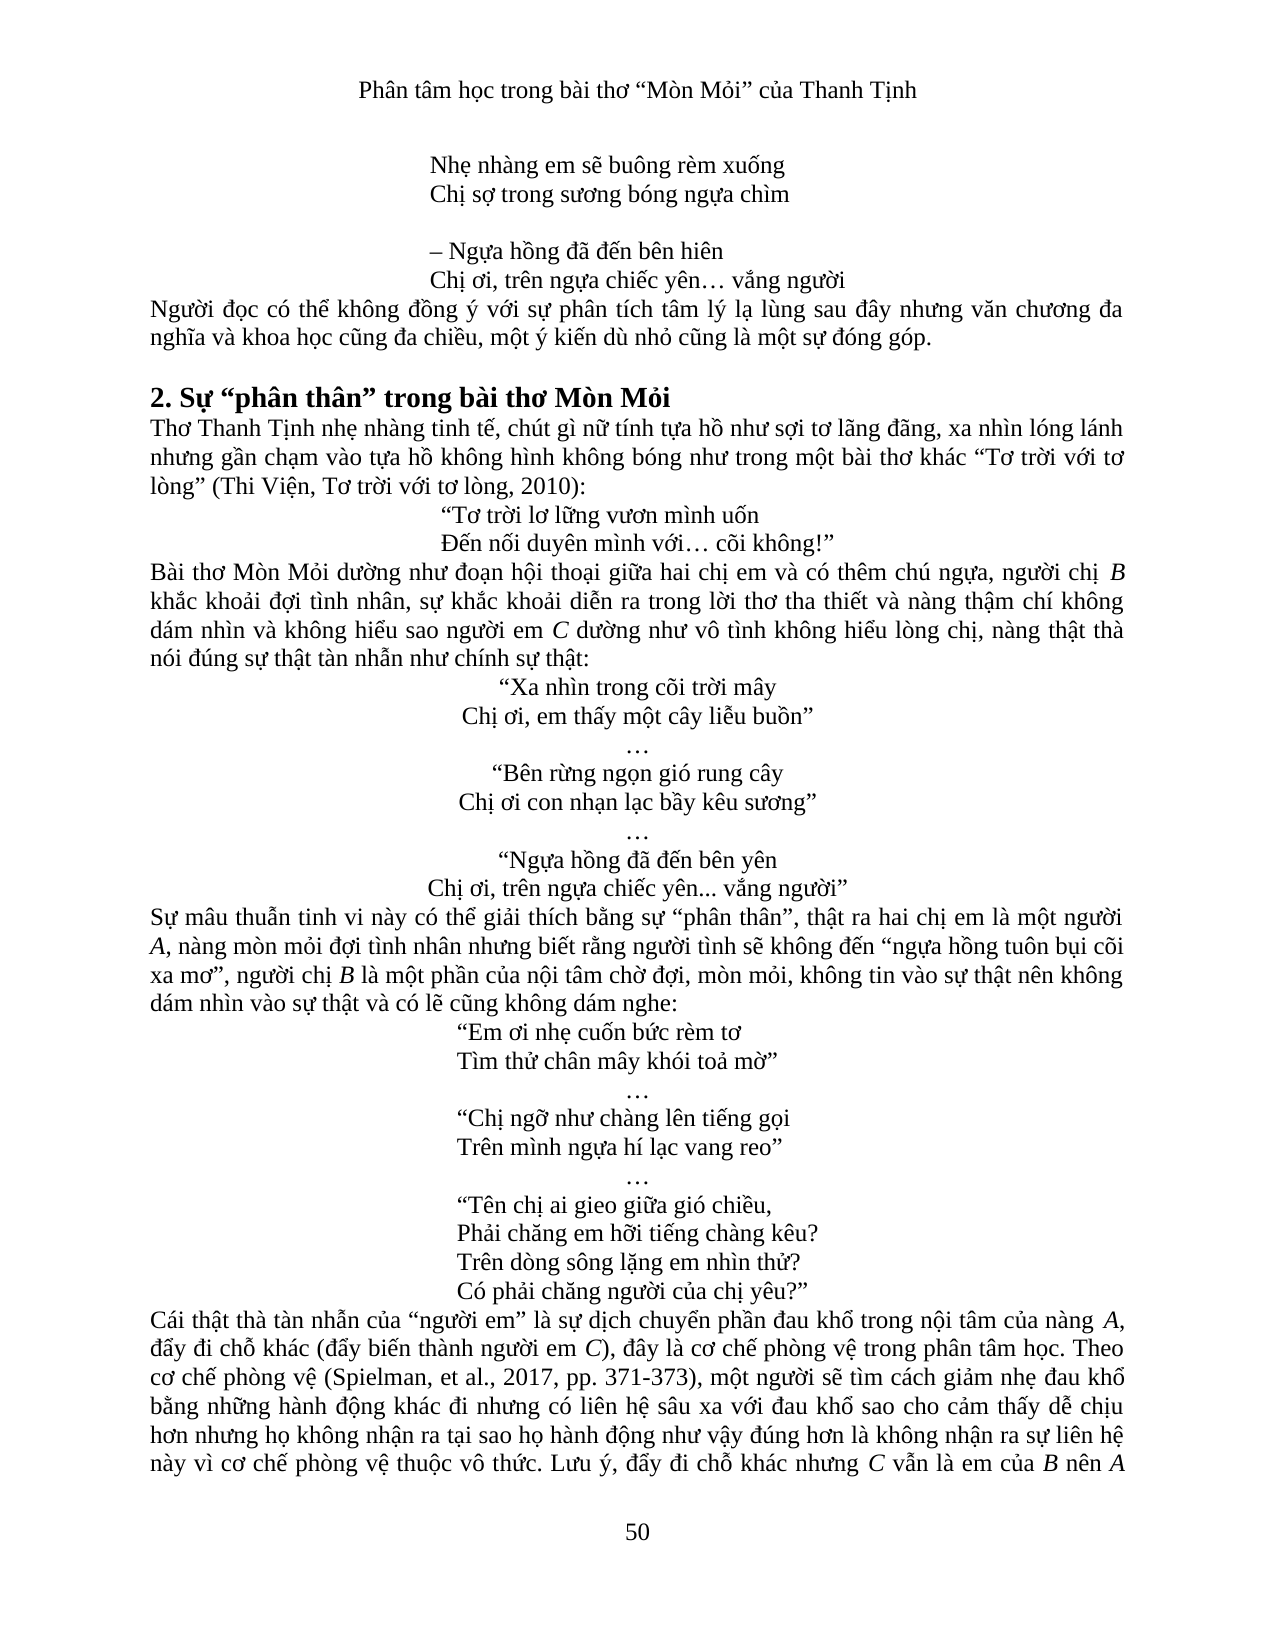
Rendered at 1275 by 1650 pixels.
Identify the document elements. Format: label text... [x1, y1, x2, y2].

table_header “Xa nhìn trong cõi trời mây Chị ơi, em thấy một cây liễu buồn” … “Bên rừng ngọn gió rung cây Chị ơi con nhạn lạc bầy kêu sương” … “Ngựa hồng đã đến bên yên Chị ơi, trên ngựa chiếc yên... vắng người” [416, 672, 859, 902]
text Thơ Thanh Tịnh nhẹ nhàng tinh tế, chút gì nữ tính tựa hồ như sợi tơ lãng đãng, xa nhìn lóng lánh nhưng gần chạm vào tựa hồ không hình không bóng như trong một bài thơ khác “Tơ trời với tơ lòng” : [150, 413, 1125, 500]
text 2. Sự “phân thân” trong bài thơ Mòn Mỏi [150, 380, 1125, 413]
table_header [418, 150, 857, 294]
text Người đọc có thể không đồng ý với sự phân tích tâm lý lạ lùng sau đây nhưng văn chương đa nghĩa và khoa học cũng đa chiều, một ý kiến dù nhỏ cũng là một sự đóng góp. [150, 294, 1125, 351]
table_header “Tơ trời lơ lững vươn mình uốn Đến nối duyên mình với… cõi không!” [429, 500, 846, 557]
text Bài thơ Mòn Mỏi dường như đoạn hội thoại giữa hai chị em và có thêm chú ngựa, người chị B khắc khoải đợi tình nhân, sự khắc khoải diễn ra trong lời thơ tha thiết và nàng thậm chí không dám nhìn và không hiểu sao người em C dường như vô tình không hiểu lòng chị, nàng thật thà nói đúng sự thật tàn nhẫn như chính sự thật: [150, 557, 1125, 672]
text Sự mâu thuẫn tinh vi này có thể giải thích bằng sự “phân thân”, thật ra hai chị em là một người A, nàng mòn mỏi đợi tình nhân nhưng biết rằng người tình sẽ không đến “ngựa hồng tuôn bụi cõi xa mơ”, người chị B là một phần của nội tâm chờ đợi, mòn mỏi, không tin vào sự thật nên không dám nhìn vào sự thật và có lẽ cũng không dám nghe: [150, 902, 1125, 1017]
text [150, 1305, 1125, 1477]
table_header “Em ơi nhẹ cuốn bức rèm tơ Tìm thử chân mây khói toả mờ” … “Chị ngỡ như chàng lên tiếng gọi Trên mình ngựa hí lạc vang reo” … “Tên chị ai gieo giữa gió chiều, Phải chăng em hỡi tiếng chàng kêu? Trên dòng sông lặng em nhìn thử? Có phải chăng người của chị yêu?” [445, 1017, 830, 1305]
